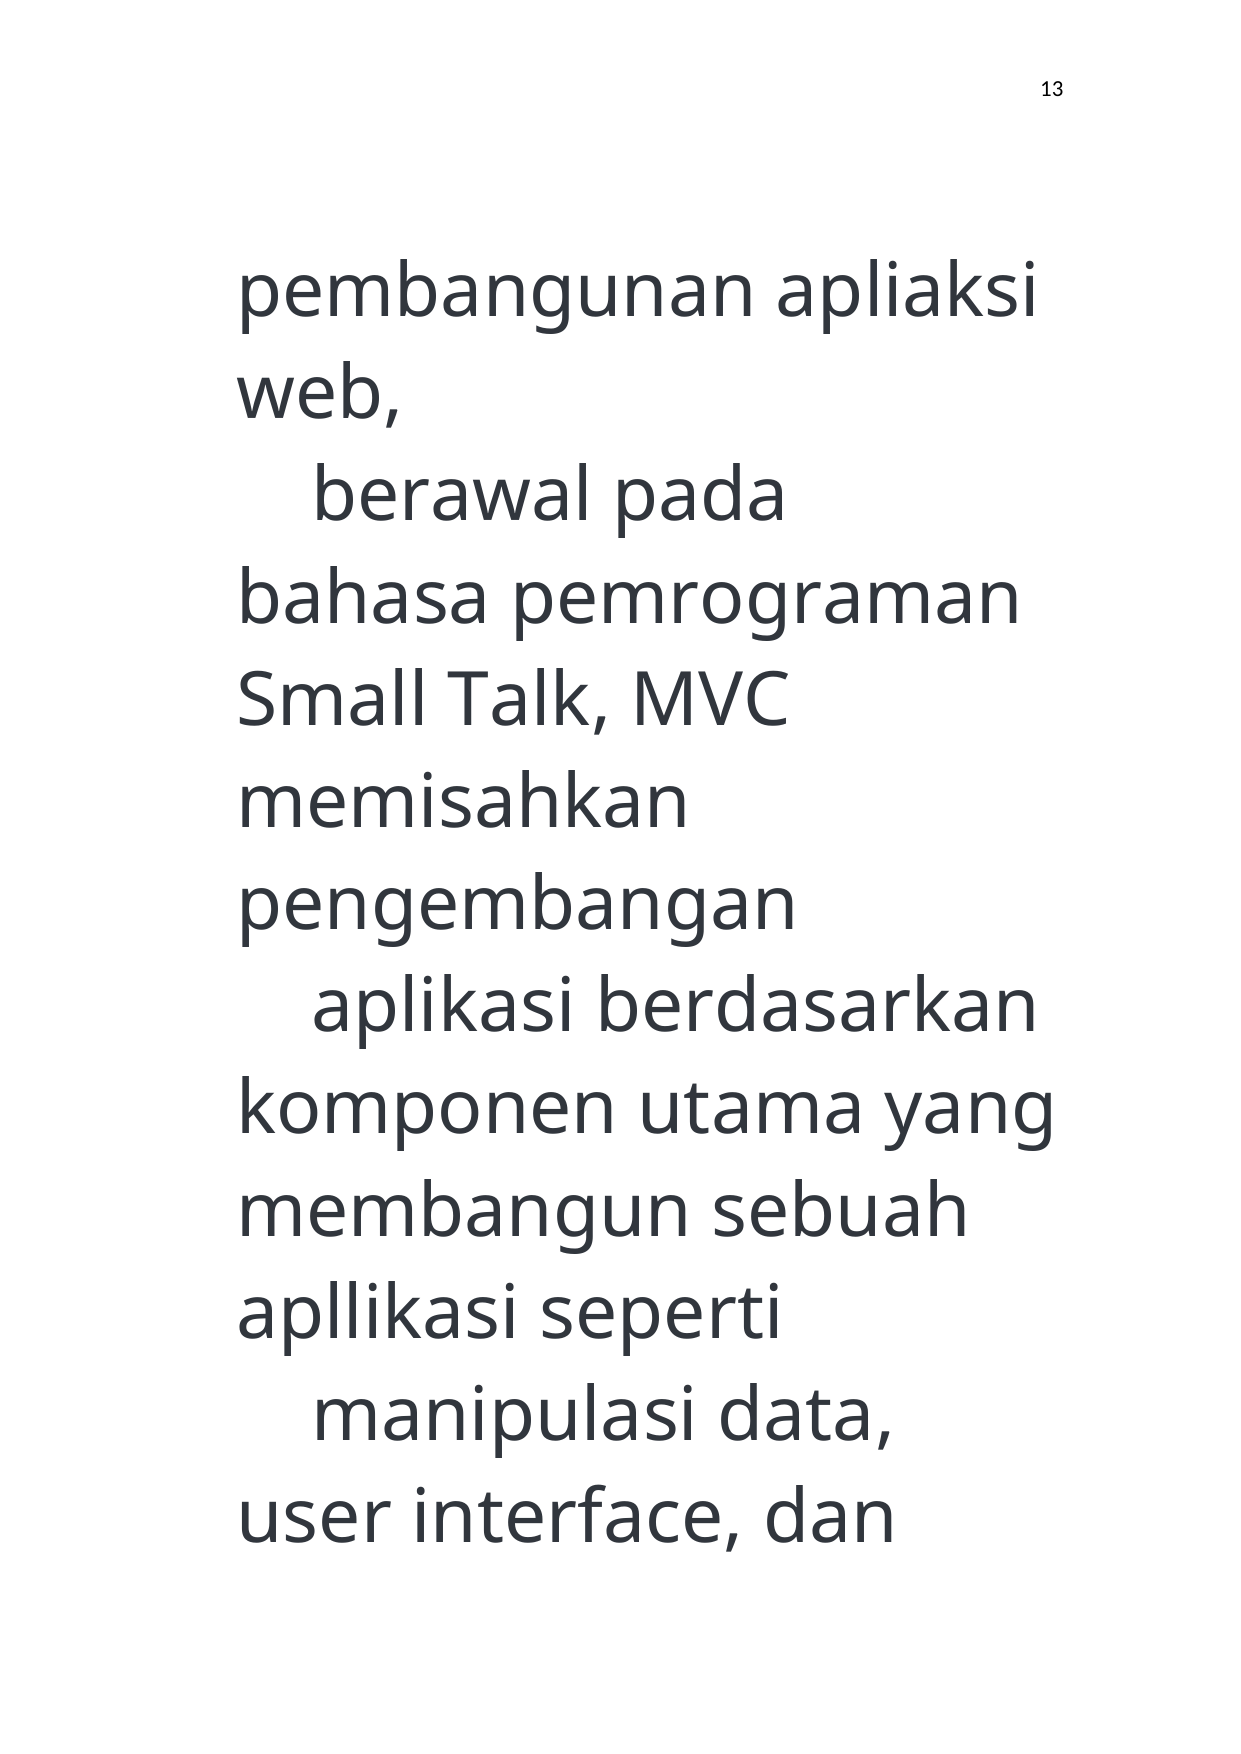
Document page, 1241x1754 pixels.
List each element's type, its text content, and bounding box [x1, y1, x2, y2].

text berawal pada bahasa pemrograman Small Talk, MVC memisahkan pengembangan [236, 441, 1063, 952]
text aplikasi berdasarkan komponen utama yang membangun sebuah apllikasi seperti [236, 952, 1063, 1360]
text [236, 1360, 1063, 1565]
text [236, 236, 1063, 441]
